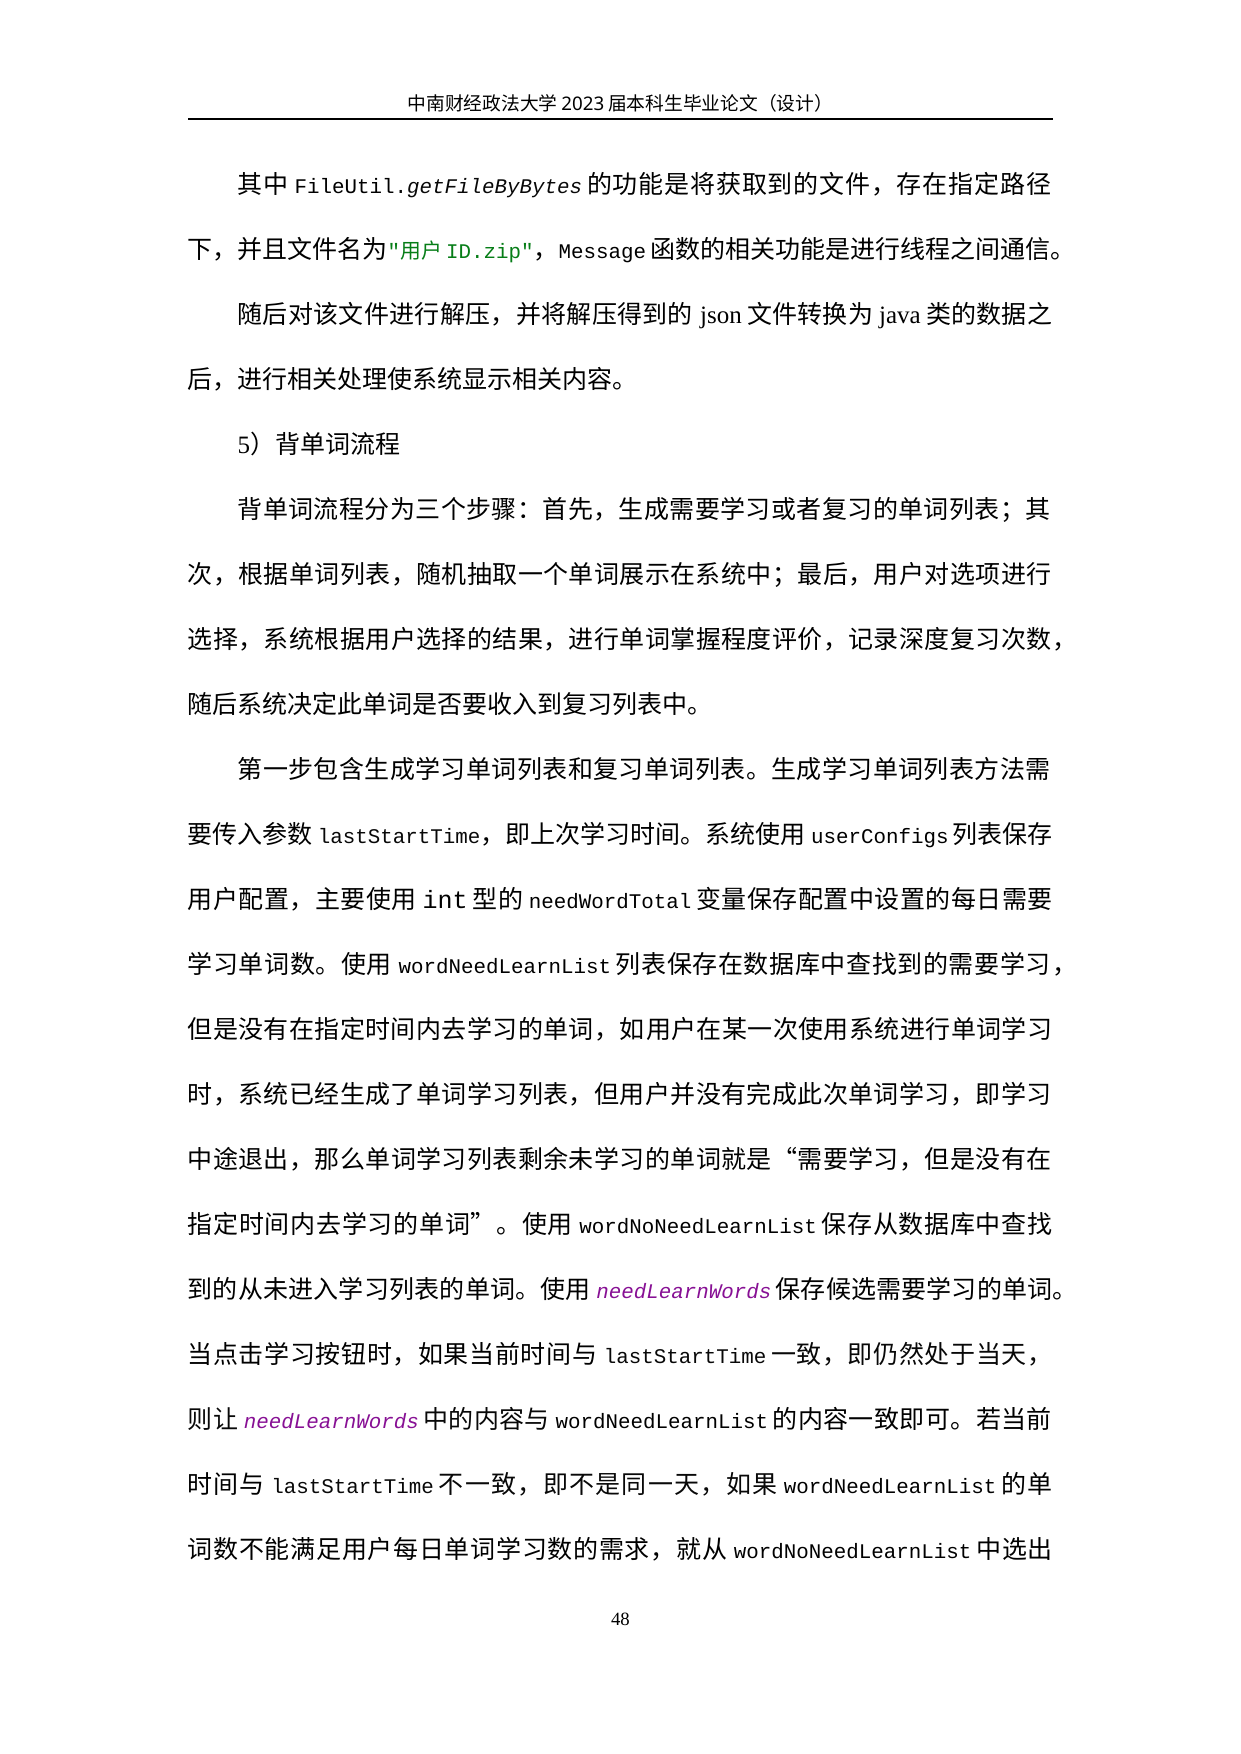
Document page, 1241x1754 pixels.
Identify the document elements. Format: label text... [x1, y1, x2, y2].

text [187, 735, 1053, 1580]
text 其中FileUtil.getFileByBytes的功能是将获取到的文件，存在指定路径下，并且文件名为"用户ID.zip"，Message函数的相关功能是进行线程之间通信。 [187, 150, 1053, 280]
text 随后对该文件进行解压，并将解压得到的json文件转换为java类的数据之后，进行相关处理使系统显示相关内容。 [187, 280, 1053, 410]
text 5）背单词流程 [187, 410, 1053, 475]
text 背单词流程分为三个步骤：首先，生成需要学习或者复习的单词列表；其次，根据单词列表，随机抽取一个单词展示在系统中；最后，用户对选项进行选择，系统根据用户选择的结果，进行单词掌握程度评价，记录深度复习次数，随后系统决定此单词是否要收入到复习列表中。 [187, 475, 1053, 735]
